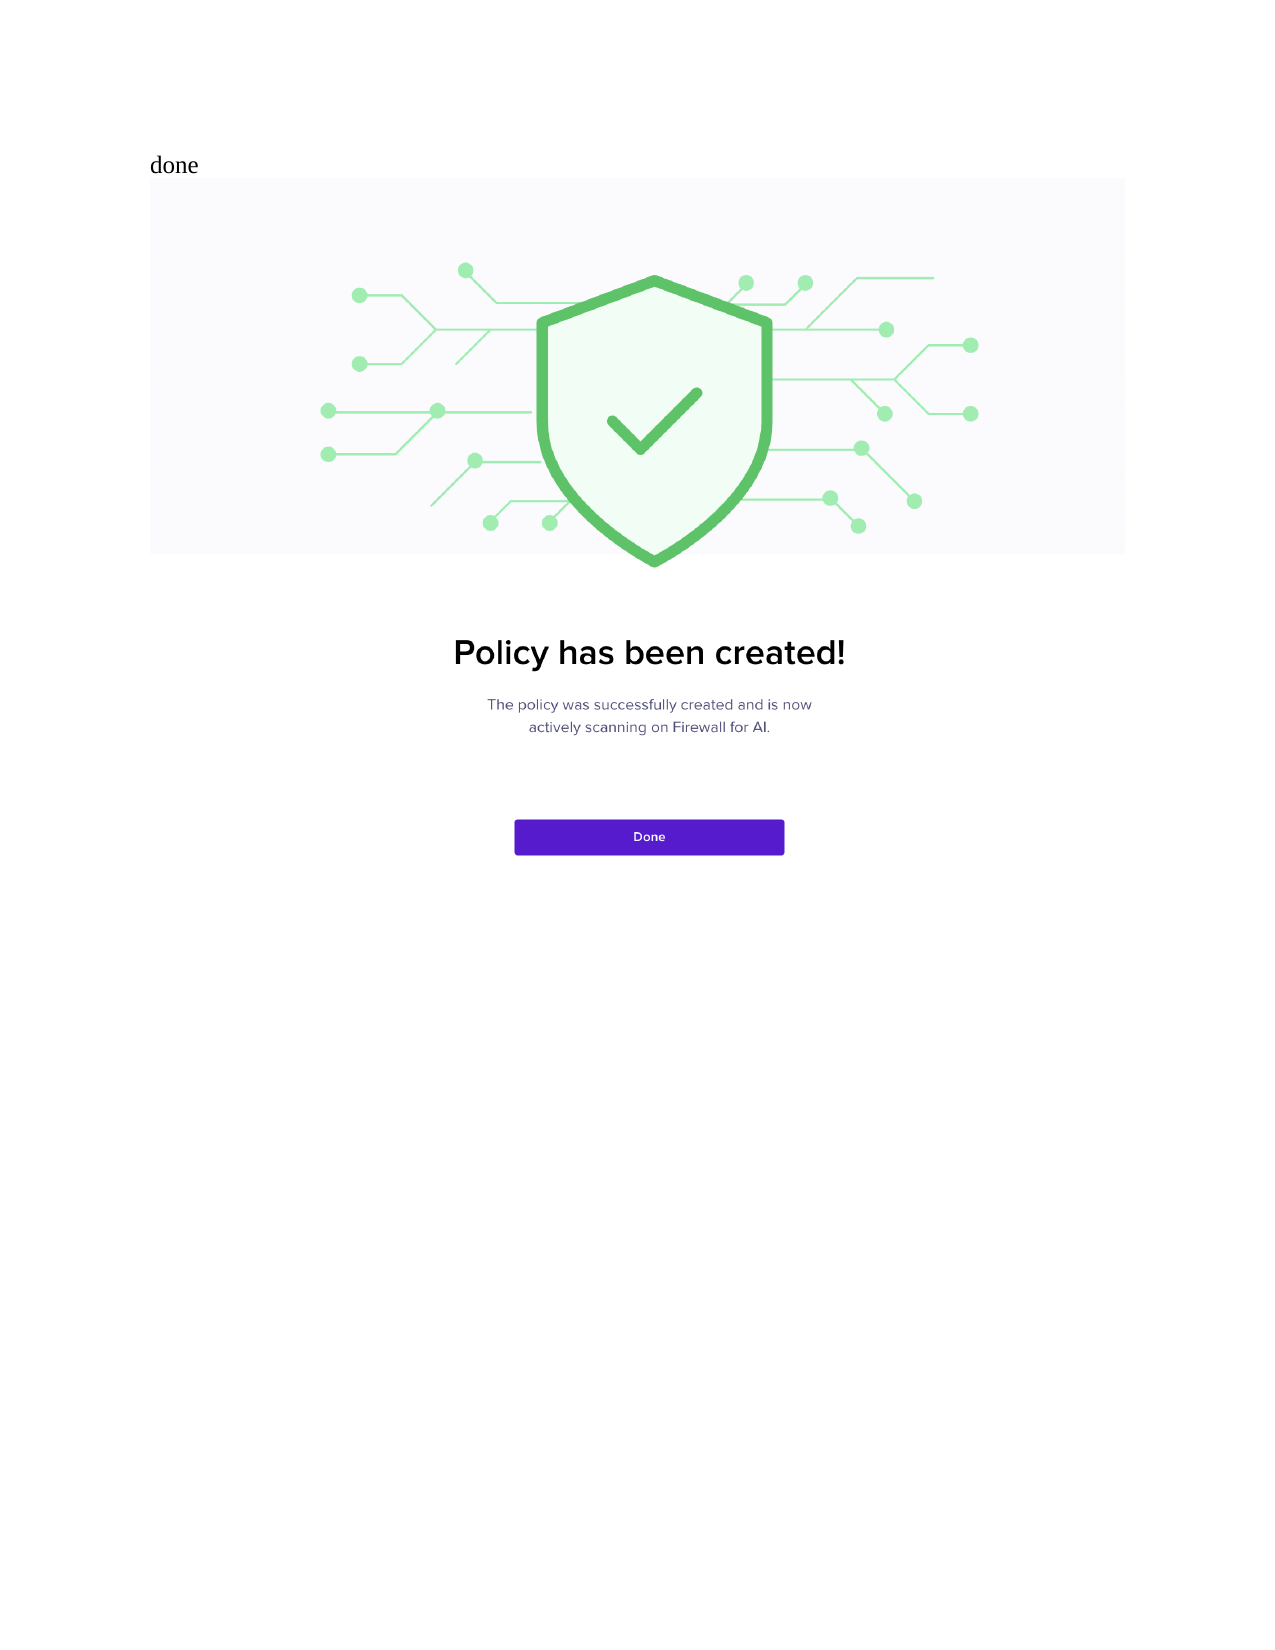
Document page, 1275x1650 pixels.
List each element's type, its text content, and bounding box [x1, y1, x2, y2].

picture [150, 178, 1125, 990]
text Policy and detection rules set as network addresses and credit card numbers done [150, 150, 1125, 178]
